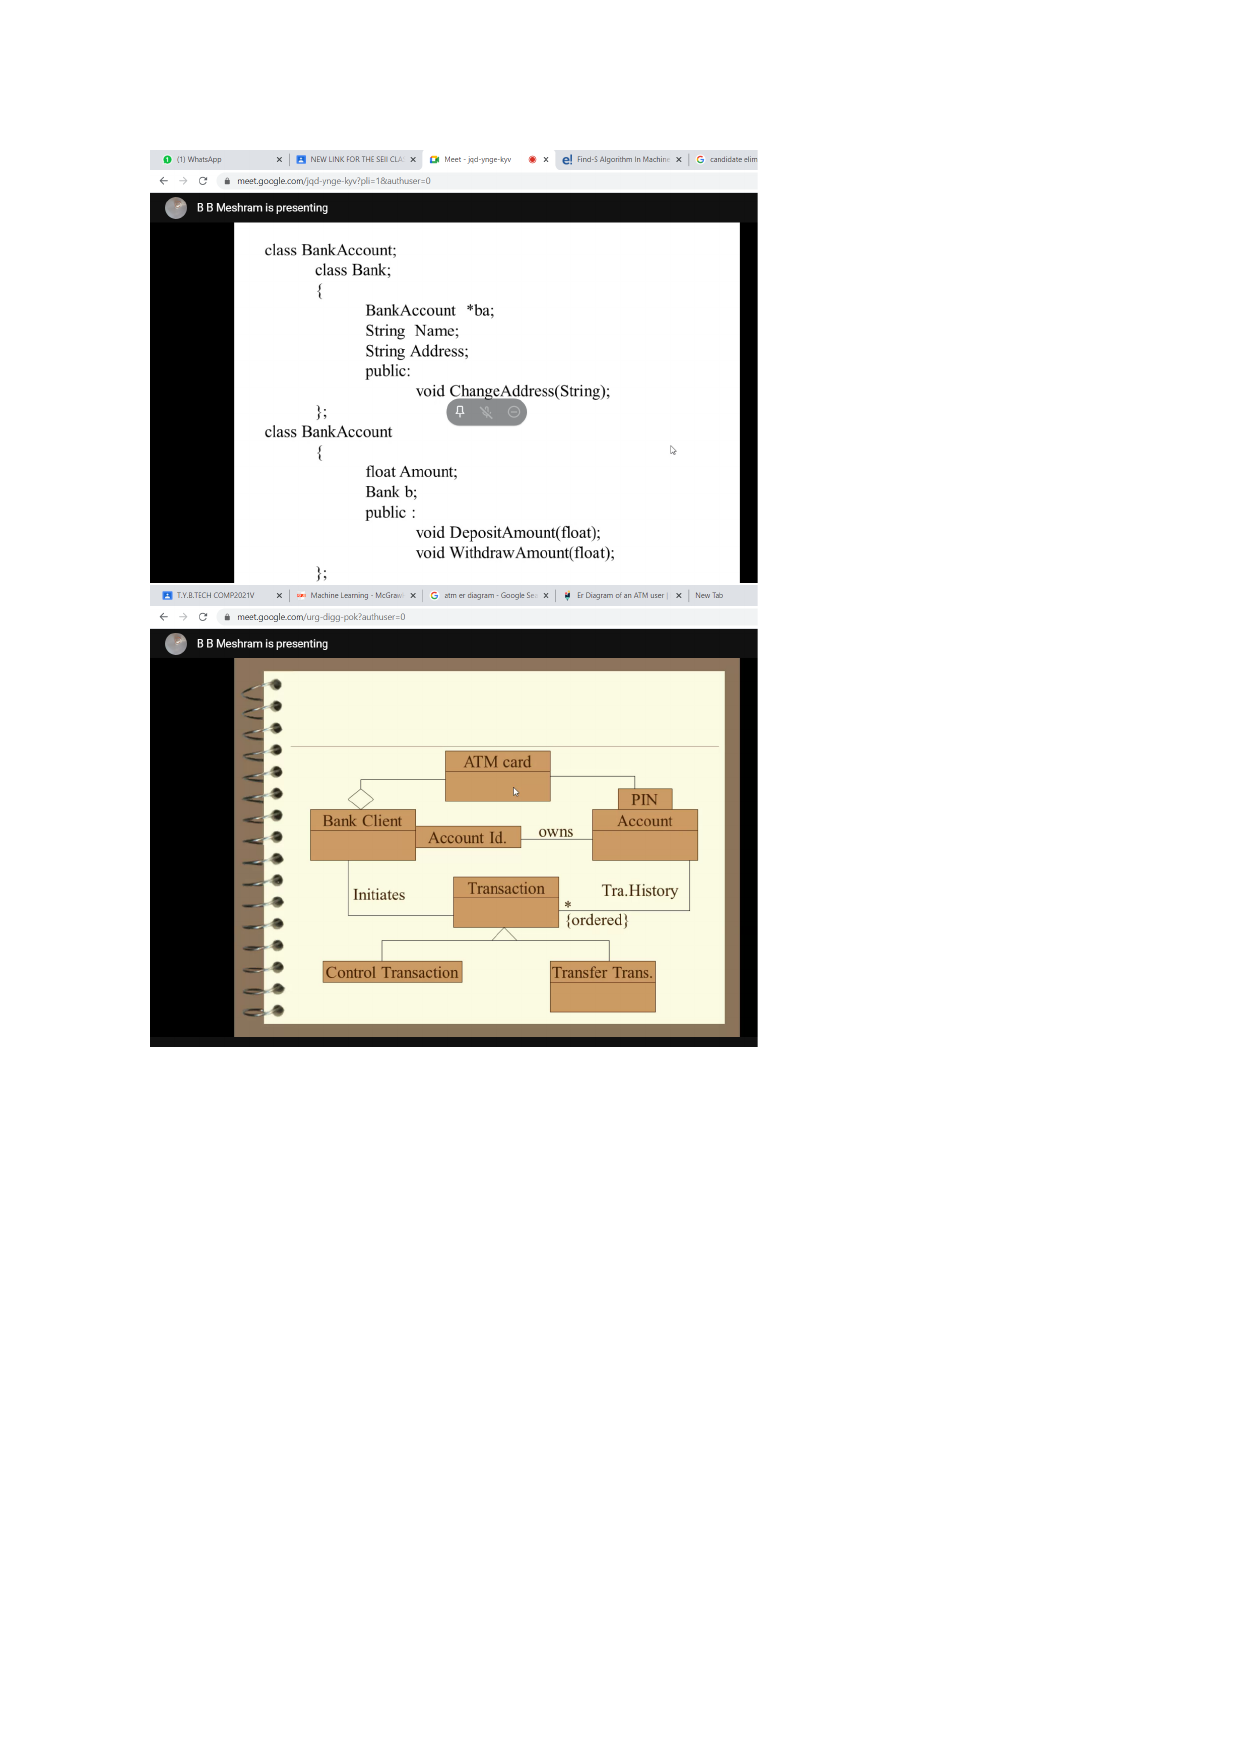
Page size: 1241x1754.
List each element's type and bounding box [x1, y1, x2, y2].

picture [150, 150, 758, 583]
picture [150, 585, 758, 1047]
